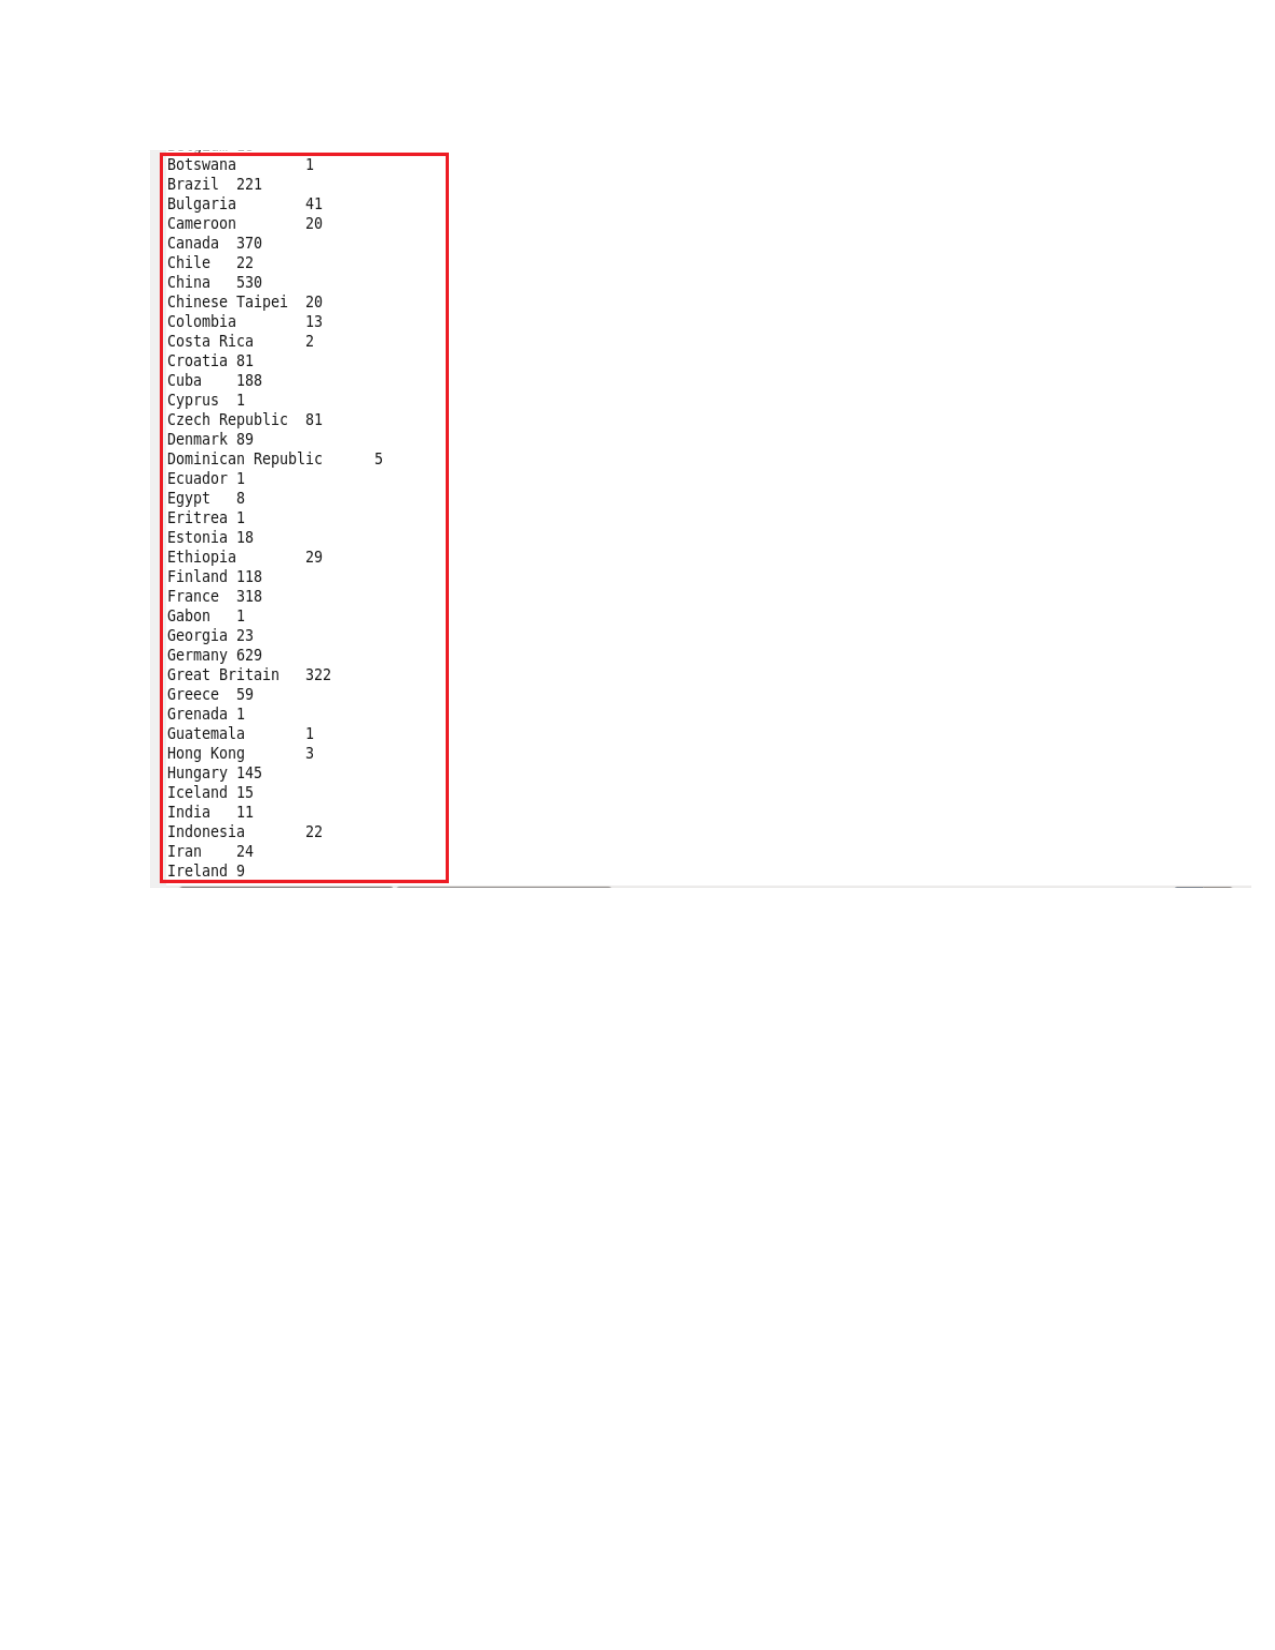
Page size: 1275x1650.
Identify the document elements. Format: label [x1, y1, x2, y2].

picture [150, 150, 1252, 888]
